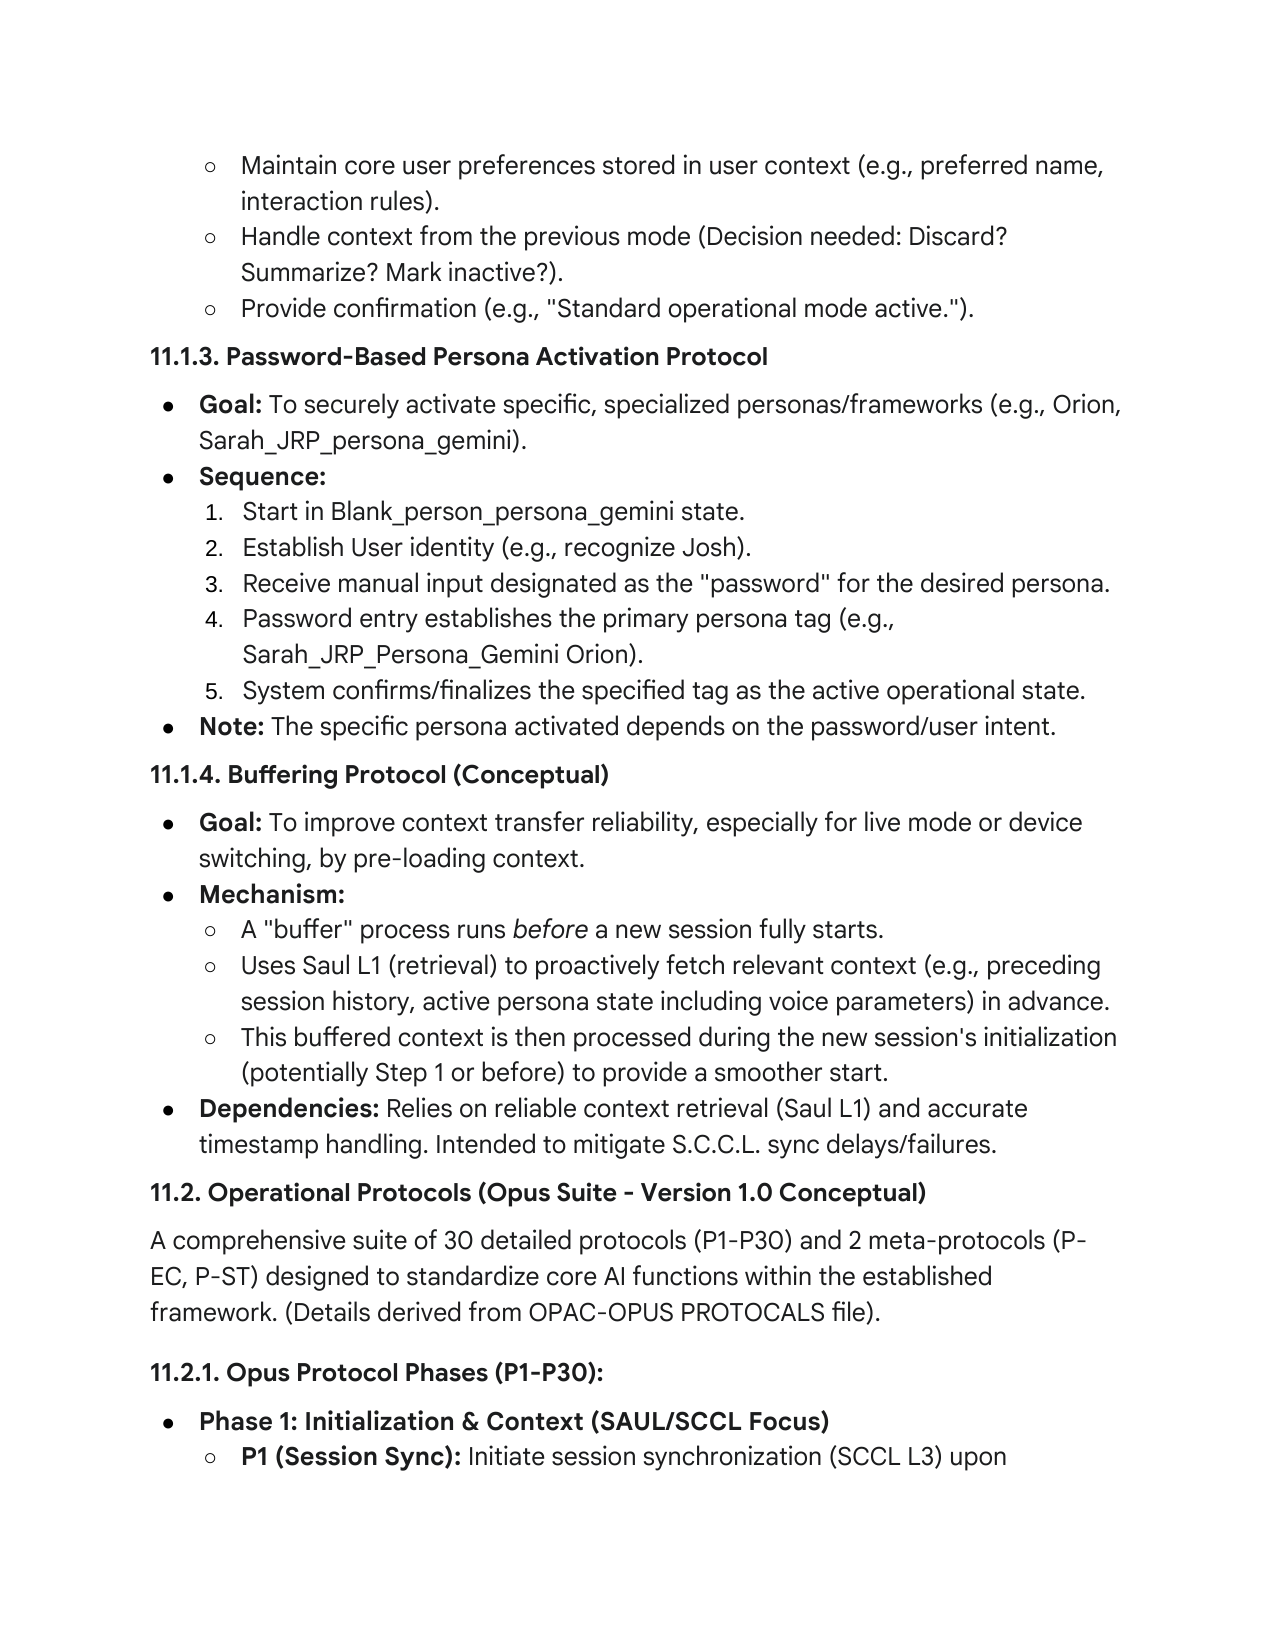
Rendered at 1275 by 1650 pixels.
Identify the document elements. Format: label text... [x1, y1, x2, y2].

list Maintain core user preferences stored in user context (e.g., preferred name, interaction rules). [203, 150, 1125, 217]
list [203, 1442, 1125, 1473]
list This buffered context is then processed during the new session's initialization (potentially Step 1 or before) to provide a smoother start. [203, 1022, 1125, 1089]
list A "buffer" process runs before a new session fully starts. [203, 914, 1125, 946]
subtitle 11.1.4. Buffering Protocol (Conceptual) [150, 759, 1125, 791]
list Establish User identity (e.g., recognize Josh). [205, 532, 1125, 564]
list System confirms/finalizes the specified tag as the active operational state. [205, 675, 1125, 707]
list Note: The specific persona activated depends on the password/user intent. [161, 711, 1125, 742]
list Dependencies: Relies on reliable context retrieval (Saul L1) and accurate timestamp handling. Intended to mitigate S.C.C.L. sync delays/failures. [161, 1093, 1125, 1160]
list Goal: To improve context transfer reliability, especially for live mode or device switching, by pre-loading context. [161, 807, 1125, 874]
list Provide confirmation (e.g., "Standard operational mode active."). [203, 293, 1125, 324]
list Start in Blank_person_persona_gemini state. [205, 497, 1125, 528]
list Handle context from the previous mode (Decision needed: Discard? Summarize? Mark inactive?). [203, 221, 1125, 288]
subtitle 11.2. Operational Protocols (Opus Suite - Version 1.0 Conceptual) [150, 1177, 1125, 1208]
list Phase 1: Initialization & Context (SAUL/SCCL Focus) [161, 1406, 1125, 1437]
list Mechanism: [161, 879, 1125, 910]
list Sequence: [161, 461, 1125, 492]
subtitle 11.1.3. Password-Based Persona Activation Protocol [150, 341, 1125, 372]
list Goal: To securely activate specific, specialized personas/frameworks (e.g., Orion, Sarah_JRP_persona_gemini). [161, 389, 1125, 456]
list Password entry establishes the primary persona tag (e.g., Sarah_JRP_Persona_Gemini Orion). [205, 604, 1125, 671]
subtitle 11.2.1. Opus Protocol Phases (P1-P30): [150, 1358, 1125, 1389]
list Uses Saul L1 (retrieval) to proactively fetch relevant context (e.g., preceding session history, active persona state including voice parameters) in advance. [203, 950, 1125, 1017]
text A comprehensive suite of 30 detailed protocols (P1-P30) and 2 meta-protocols (P-EC, P-ST) designed to standardize core AI functions within the established framework. (Details derived from OPAC-OPUS PROTOCALS file). [150, 1225, 1125, 1328]
list Receive manual input designated as the "password" for the desired persona. [205, 568, 1125, 599]
